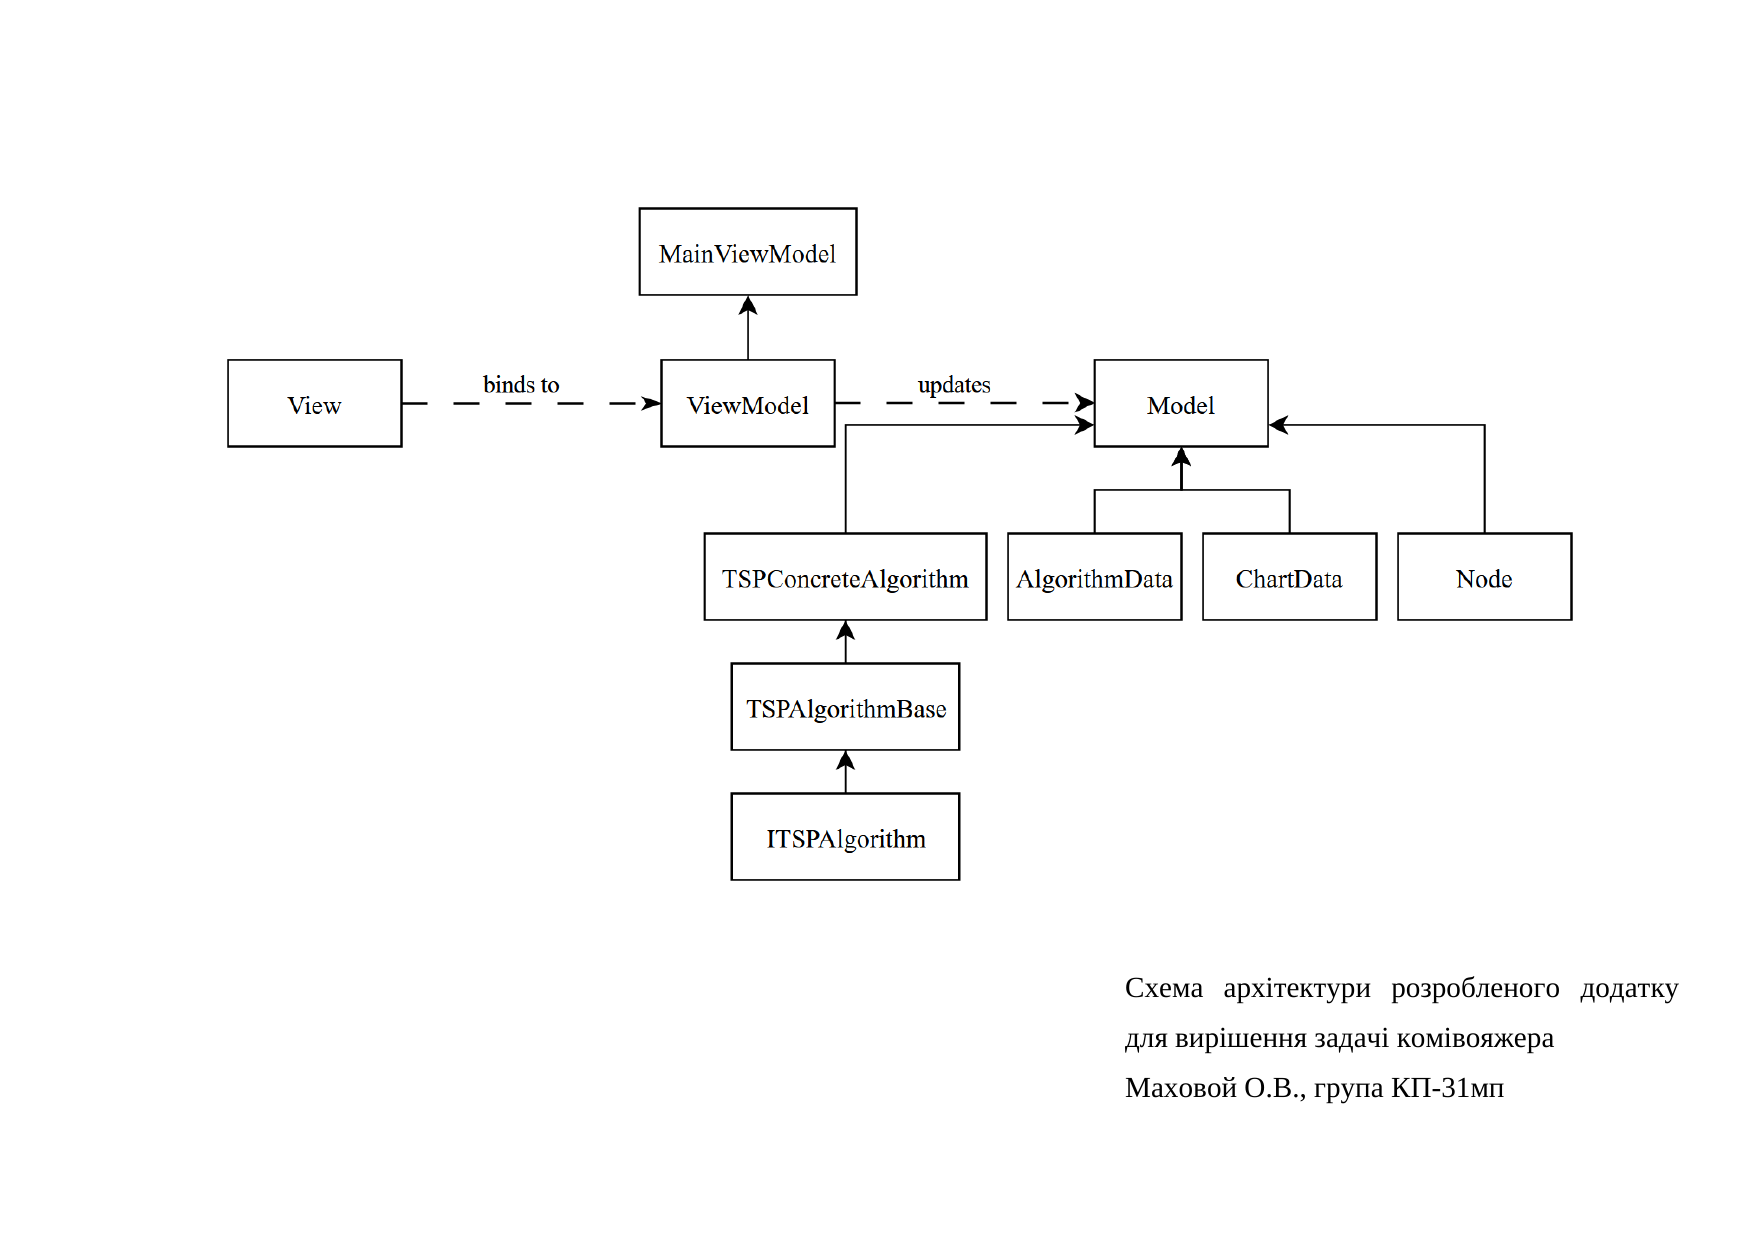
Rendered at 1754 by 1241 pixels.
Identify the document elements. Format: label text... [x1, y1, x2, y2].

text Маховой О.В., група КП-31мп [1123, 1070, 1679, 1104]
picture [177, 165, 1626, 925]
text Схема архітектури розробленого додатку для вирішення задачі комівояжера [1125, 970, 1679, 1054]
